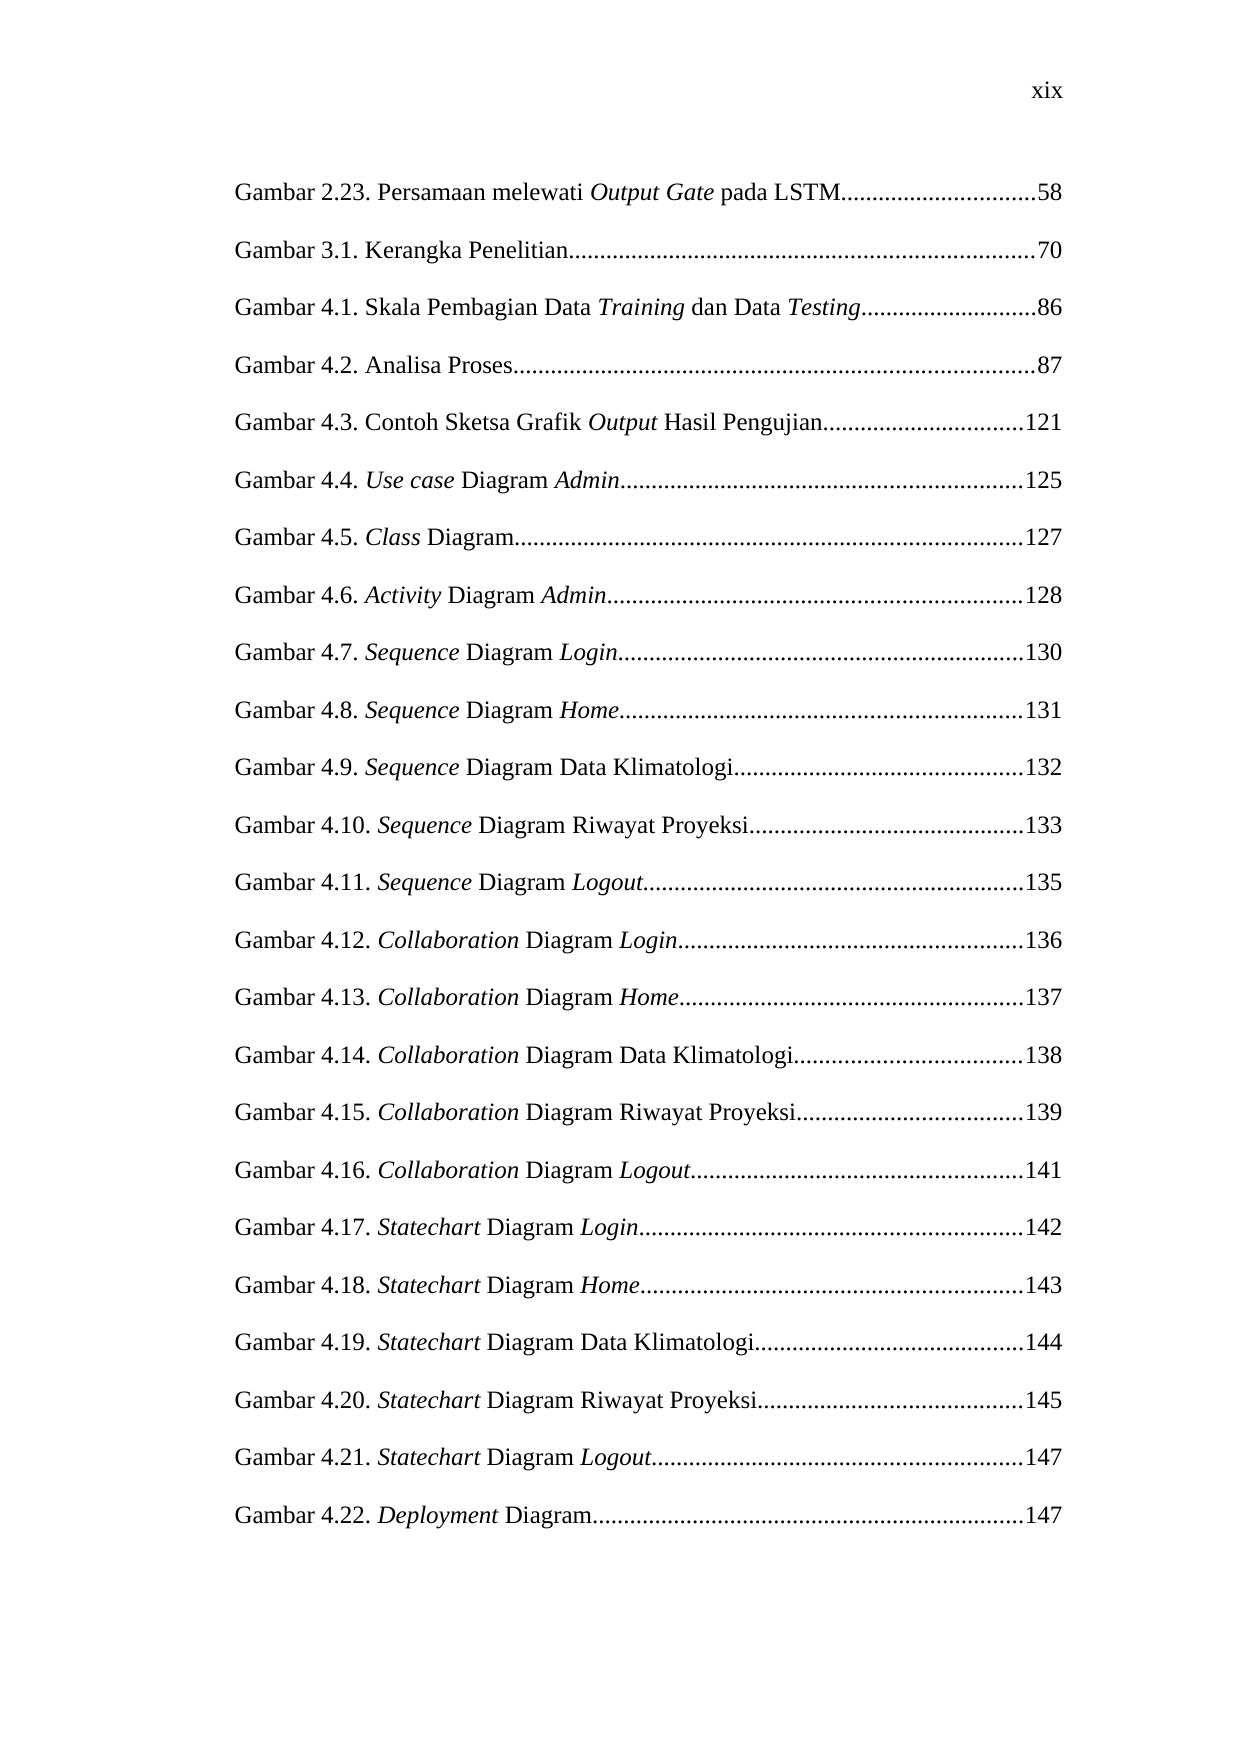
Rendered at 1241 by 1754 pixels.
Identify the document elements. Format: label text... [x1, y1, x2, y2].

text Gambar 4.16. Collaboration Diagram Logout 141 [234, 1155, 1063, 1183]
text Gambar 4.19. Statechart Diagram Data Klimatologi 144 [234, 1327, 1063, 1356]
text Gambar 4.21. Statechart Diagram Logout 147 [234, 1442, 1063, 1471]
text Gambar 4.12. Collaboration Diagram Login 136 [234, 925, 1063, 953]
text Gambar 4.20. Statechart Diagram Riwayat Proyeksi 145 [234, 1385, 1063, 1413]
text Gambar 4.6. Activity Diagram Admin 128 [234, 580, 1063, 608]
text Gambar 4.15. Collaboration Diagram Riwayat Proyeksi 139 [234, 1097, 1063, 1126]
text Gambar 4.8. Sequence Diagram Home 131 [234, 695, 1063, 723]
text Gambar 4.9. Sequence Diagram Data Klimatologi 132 [234, 752, 1063, 781]
text Gambar 4.1. Skala Pembagian Data Training dan Data Testing 86 [234, 292, 1063, 321]
text Gambar 4.7. Sequence Diagram Login 130 [234, 637, 1063, 666]
text Gambar 4.17. Statechart Diagram Login 142 [234, 1212, 1063, 1241]
text Gambar 4.2. Analisa Proses 87 [234, 350, 1063, 378]
text Gambar 4.18. Statechart Diagram Home 143 [234, 1270, 1063, 1298]
text Gambar 4.5. Class Diagram 127 [234, 522, 1063, 551]
text Gambar 4.13. Collaboration Diagram Home 137 [234, 982, 1063, 1011]
text Gambar 4.10. Sequence Diagram Riwayat Proyeksi 133 [234, 810, 1063, 838]
text Gambar 4.11. Sequence Diagram Logout 135 [234, 867, 1063, 896]
text Gambar 2.23. Persamaan melewati Output Gate pada LSTM 58 [234, 177, 1063, 206]
text Gambar 4.22. Deployment Diagram 147 [234, 1500, 1063, 1528]
text Gambar 3.1. Kerangka Penelitian 70 [234, 235, 1063, 263]
text Gambar 4.4. Use case Diagram Admin 125 [234, 465, 1063, 493]
text Gambar 4.14. Collaboration Diagram Data Klimatologi 138 [234, 1040, 1063, 1068]
text Gambar 4.3. Contoh Sketsa Grafik Output Hasil Pengujian 121 [234, 407, 1063, 436]
